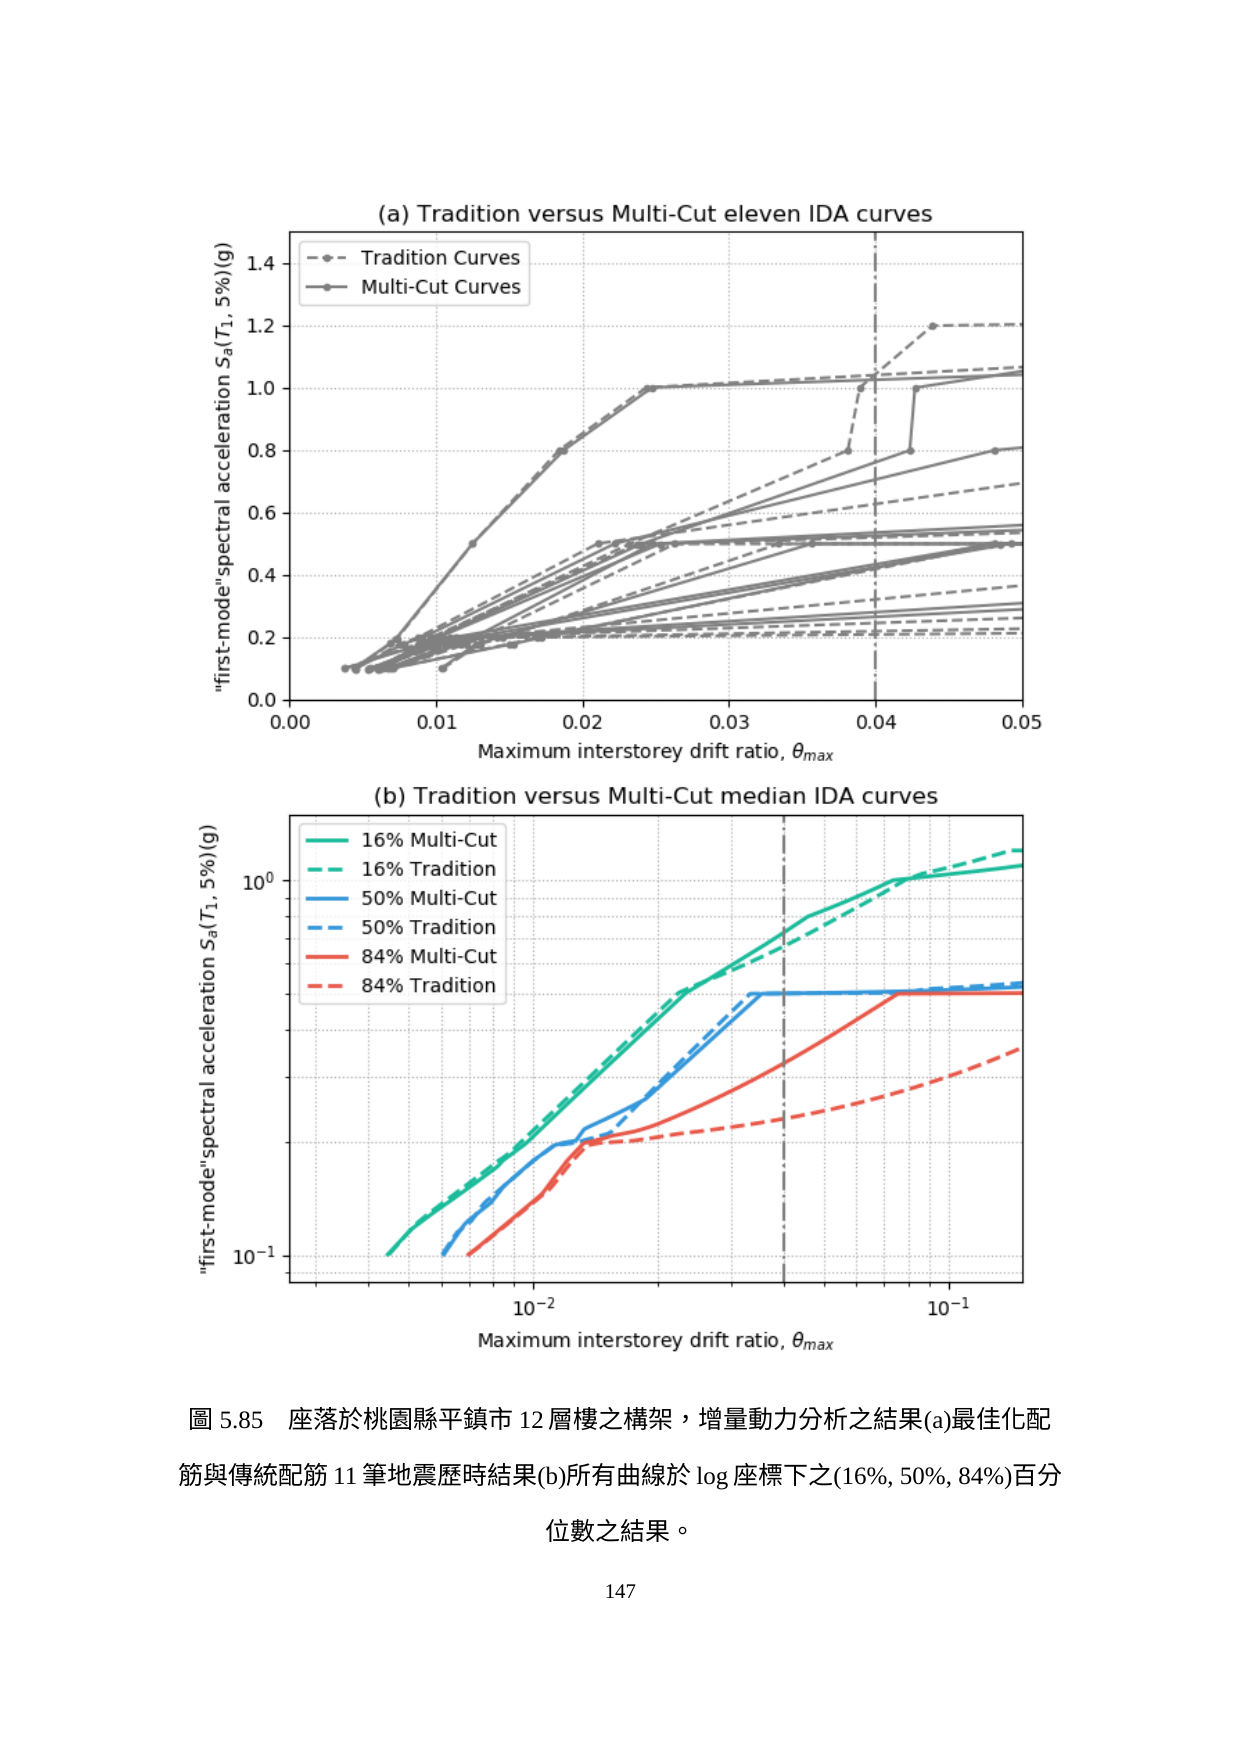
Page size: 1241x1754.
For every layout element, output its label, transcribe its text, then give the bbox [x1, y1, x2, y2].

picture [177, 184, 1063, 1375]
